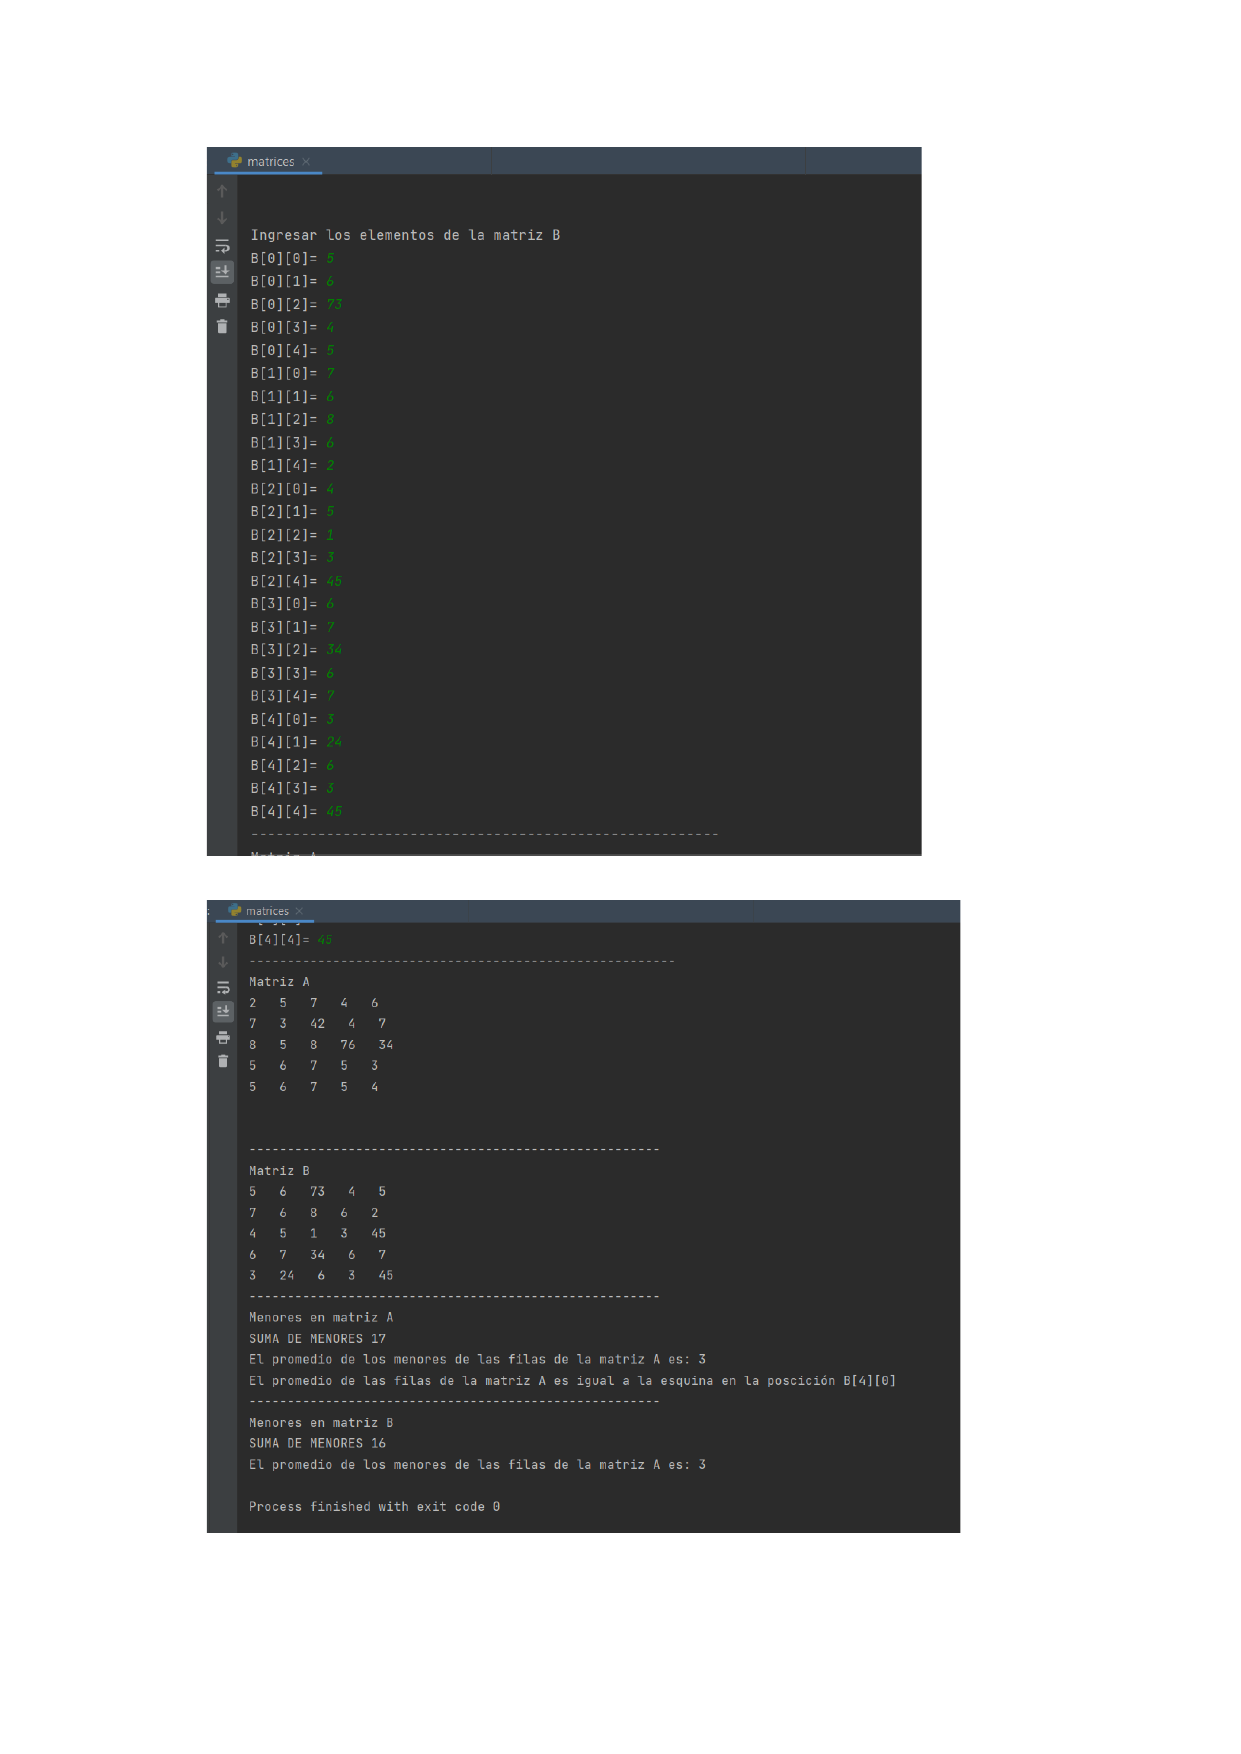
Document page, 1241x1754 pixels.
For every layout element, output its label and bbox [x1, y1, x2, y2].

picture [206, 147, 922, 856]
picture [206, 900, 961, 1533]
